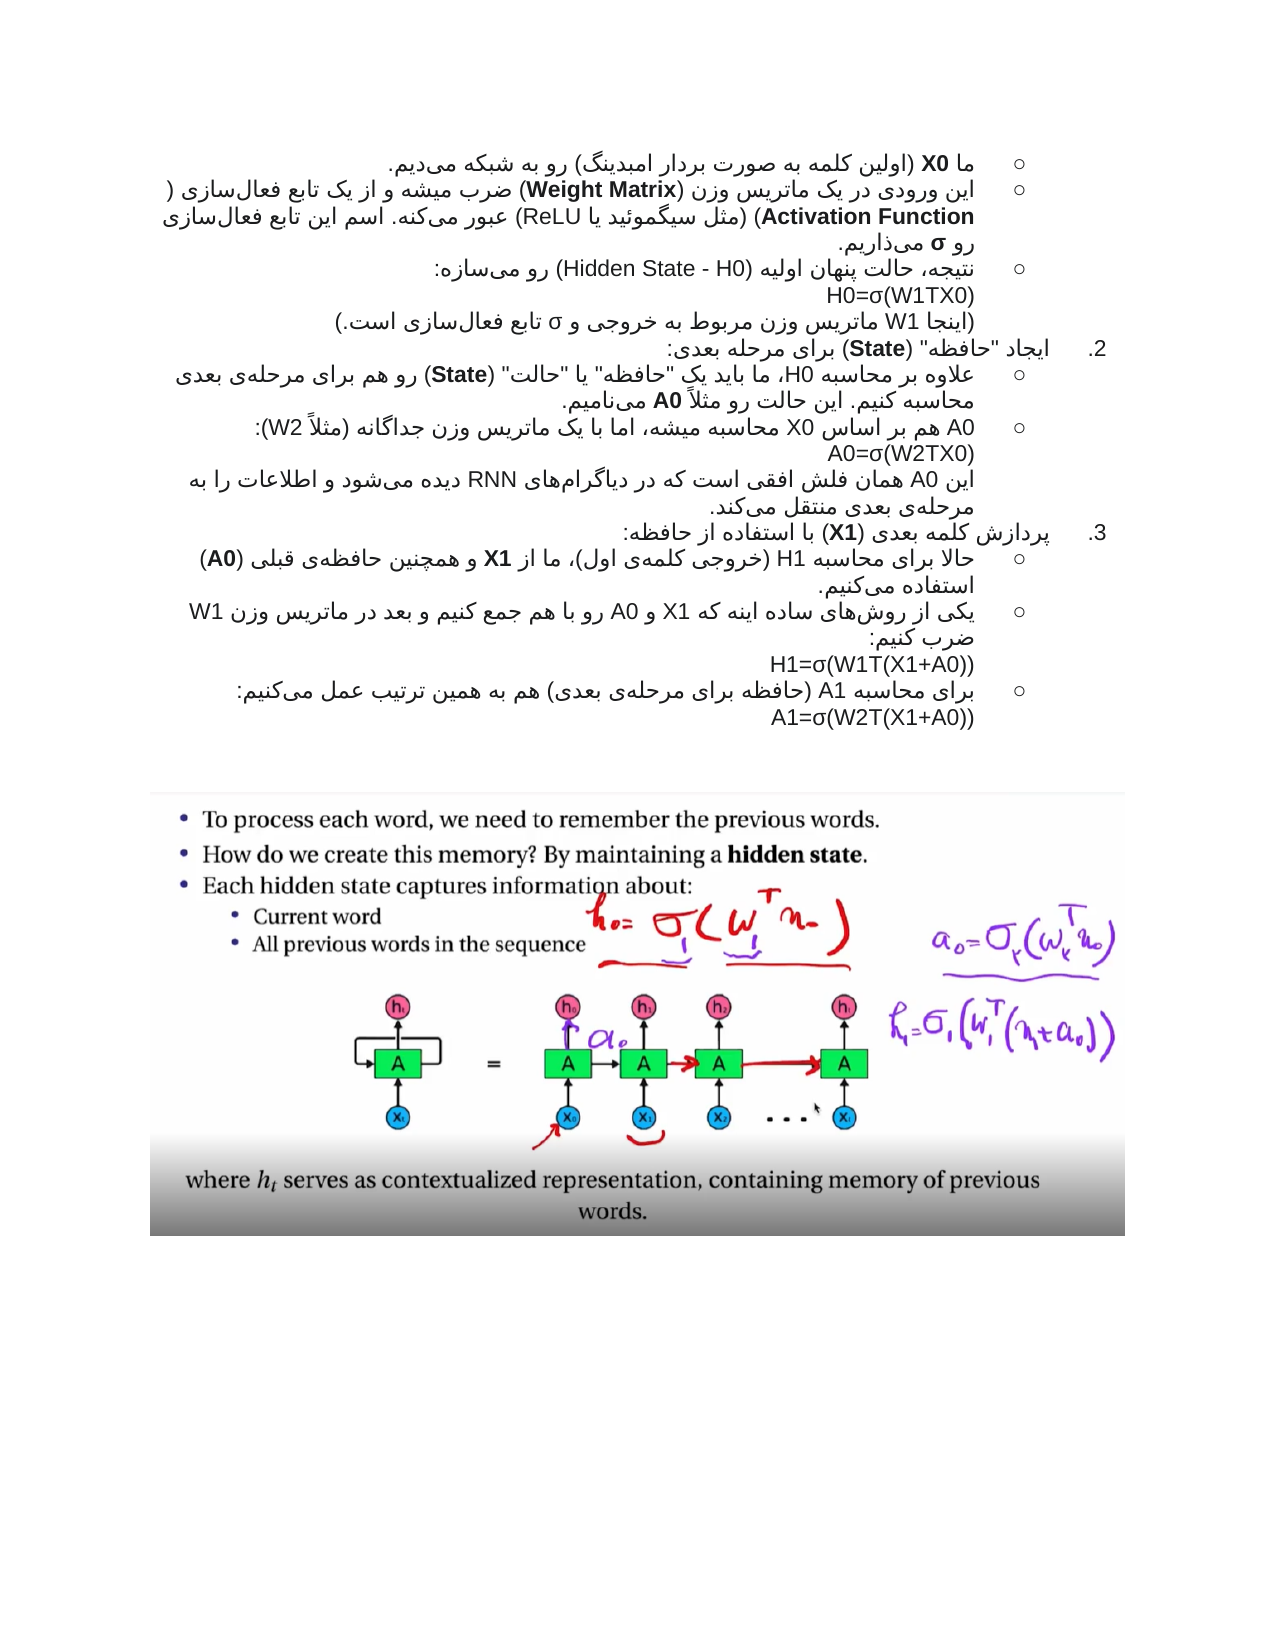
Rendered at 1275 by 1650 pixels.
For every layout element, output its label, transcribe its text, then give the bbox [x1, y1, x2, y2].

list A0​ هم بر اساس X0​ محاسبه میشه، اما با یک ماتریس وزن جداگانه (مثلاً W2​): A0​=σ(W2T​X0​) این A0​ همان فلش افقی است که در دیاگرام‌های RNN دیده می‌شود و اطلاعات را به مرحله‌ی بعدی منتقل می‌کند. [150, 413, 1019, 519]
list حالا برای محاسبه H1​ (خروجی کلمه‌ی اول)، ما از X1 و همچنین حافظه‌ی قبلی (A0​) استفاده می‌کنیم. [150, 545, 1019, 598]
list این ورودی در یک ماتریس وزن (Weight Matrix) ضرب میشه و از یک تابع فعال‌سازی (Activation Function) (مثل سیگموئید یا ReLU) عبور می‌کنه. اسم این تابع فعال‌سازی رو σ می‌ذاریم. [150, 176, 1019, 255]
list علاوه بر محاسبه H0​، ما باید یک "حافظه" یا "حالت" (State) رو هم برای مرحله‌ی بعدی محاسبه کنیم. این حالت رو مثلاً A0​ می‌نامیم. [150, 361, 1019, 413]
list ایجاد "حافظه" (State) برای مرحله بعدی: [150, 334, 1094, 361]
list پردازش کلمه بعدی (X1) با استفاده از حافظه: [150, 519, 1094, 545]
picture [150, 792, 1125, 1236]
list ما X0 (اولین کلمه به صورت بردار امبدینگ) رو به شبکه می‌دیم. [150, 150, 1019, 176]
list برای محاسبه A1​ (حافظه برای مرحله‌ی بعدی) هم به همین ترتیب عمل می‌کنیم: A1​=σ(W2T​(X1​+A0​)) [150, 677, 1019, 730]
list یکی از روش‌های ساده اینه که X1​ و A0​ رو با هم جمع کنیم و بعد در ماتریس وزن W1​ ضرب کنیم: H1​=σ(W1T​(X1​+A0​)) [150, 598, 1019, 677]
list نتیجه، حالت پنهان اولیه (Hidden State - H0) رو می‌سازه: H0​=σ(W1T​X0​) (اینجا W1​ ماتریس وزن مربوط به خروجی و σ تابع فعال‌سازی است.) [150, 255, 1019, 334]
